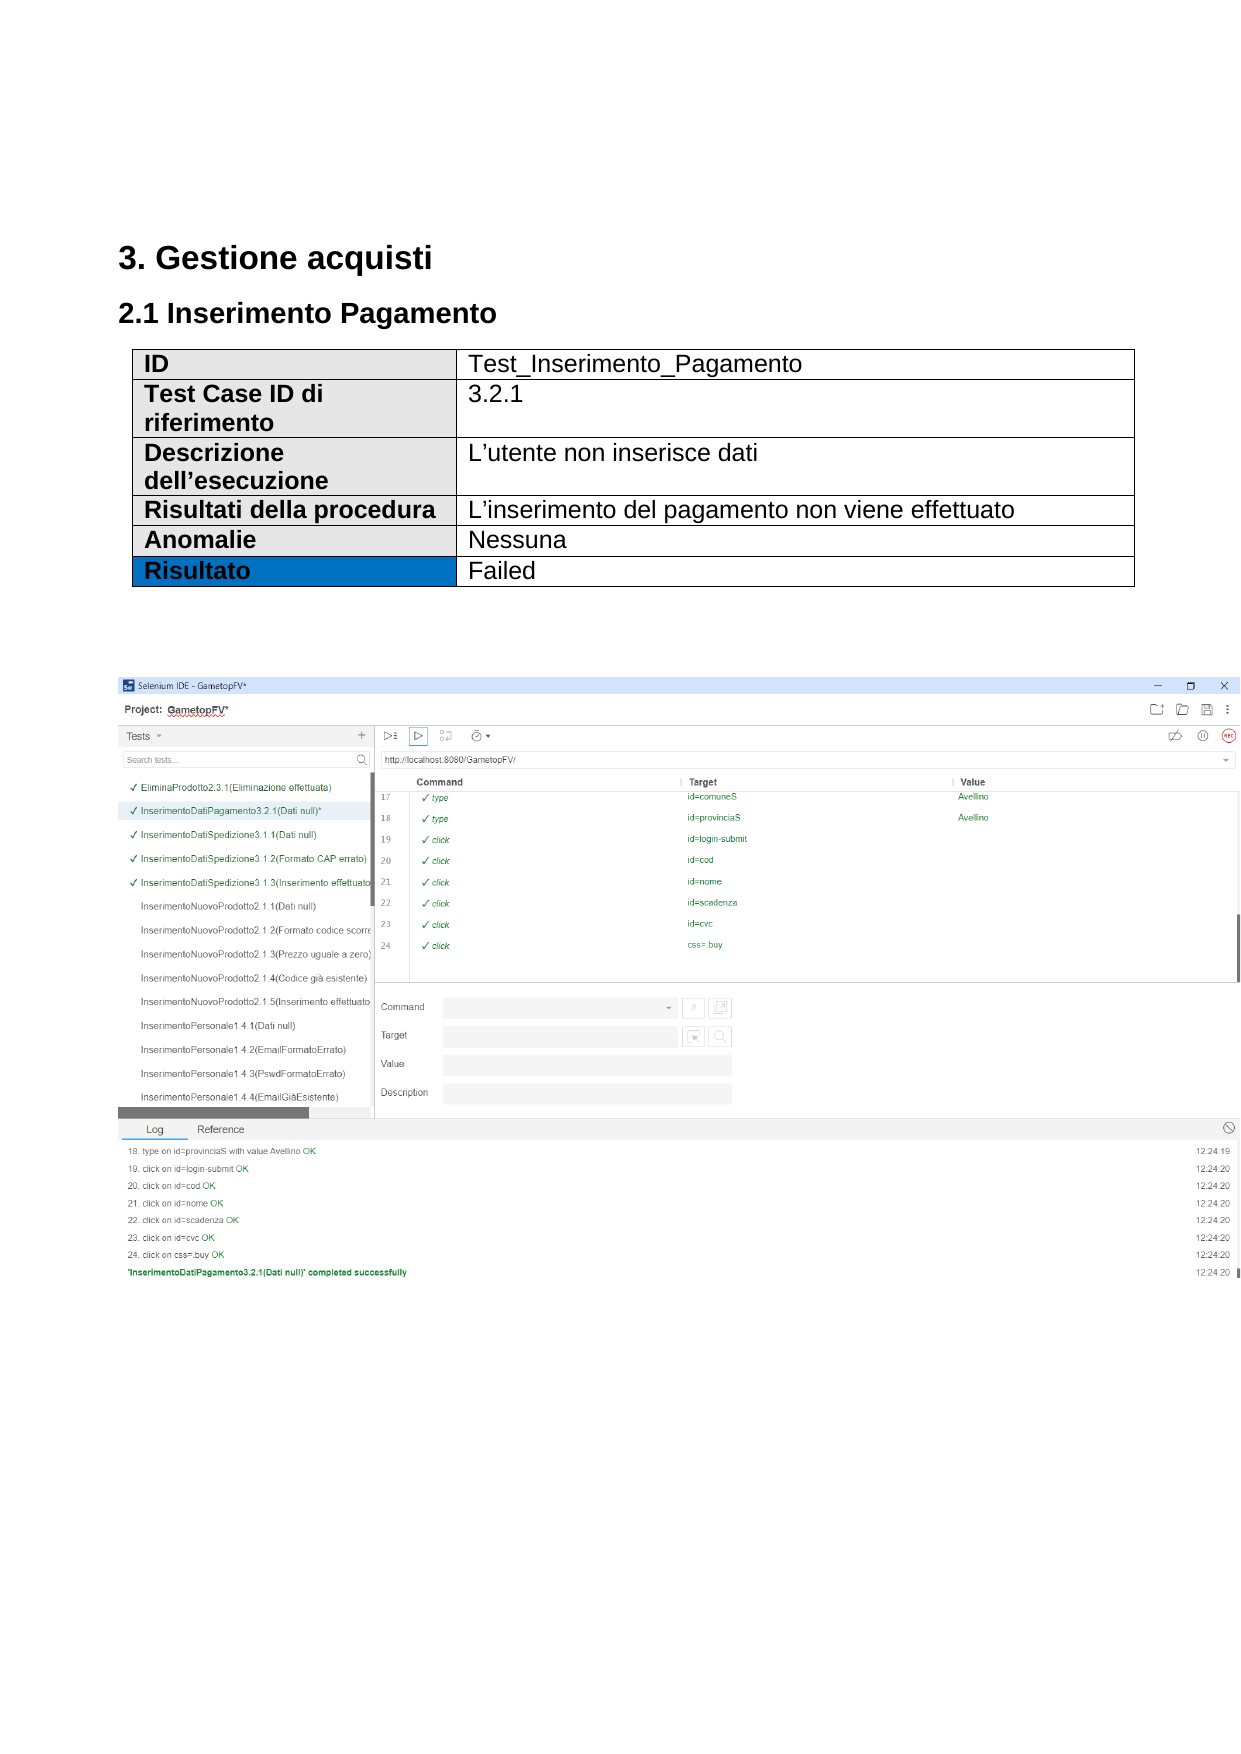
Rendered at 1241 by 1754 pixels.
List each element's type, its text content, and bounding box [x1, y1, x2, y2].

table_cell 3.2.1 [457, 380, 1134, 437]
table_cell Anomalie [133, 526, 456, 556]
table_header Test_Inserimento_Pagamento [457, 350, 1134, 379]
table_cell L’inserimento del pagamento non viene effettuato [457, 496, 1134, 525]
picture [118, 677, 1241, 1278]
text 2.1 Inserimento Pagamento [118, 296, 1122, 329]
table_cell L’utente non inserisce dati [457, 438, 1134, 495]
table_cell Nessuna [457, 526, 1134, 556]
table_cell Test Case ID di riferimento [133, 380, 456, 437]
text 3. Gestione acquisti [118, 238, 1122, 276]
table_cell Risultati della procedura [133, 496, 456, 525]
table_header ID [133, 350, 456, 379]
table_cell Descrizione dell’esecuzione [133, 438, 456, 495]
table_cell Failed [457, 557, 1134, 586]
table_cell Risultato [133, 557, 456, 586]
